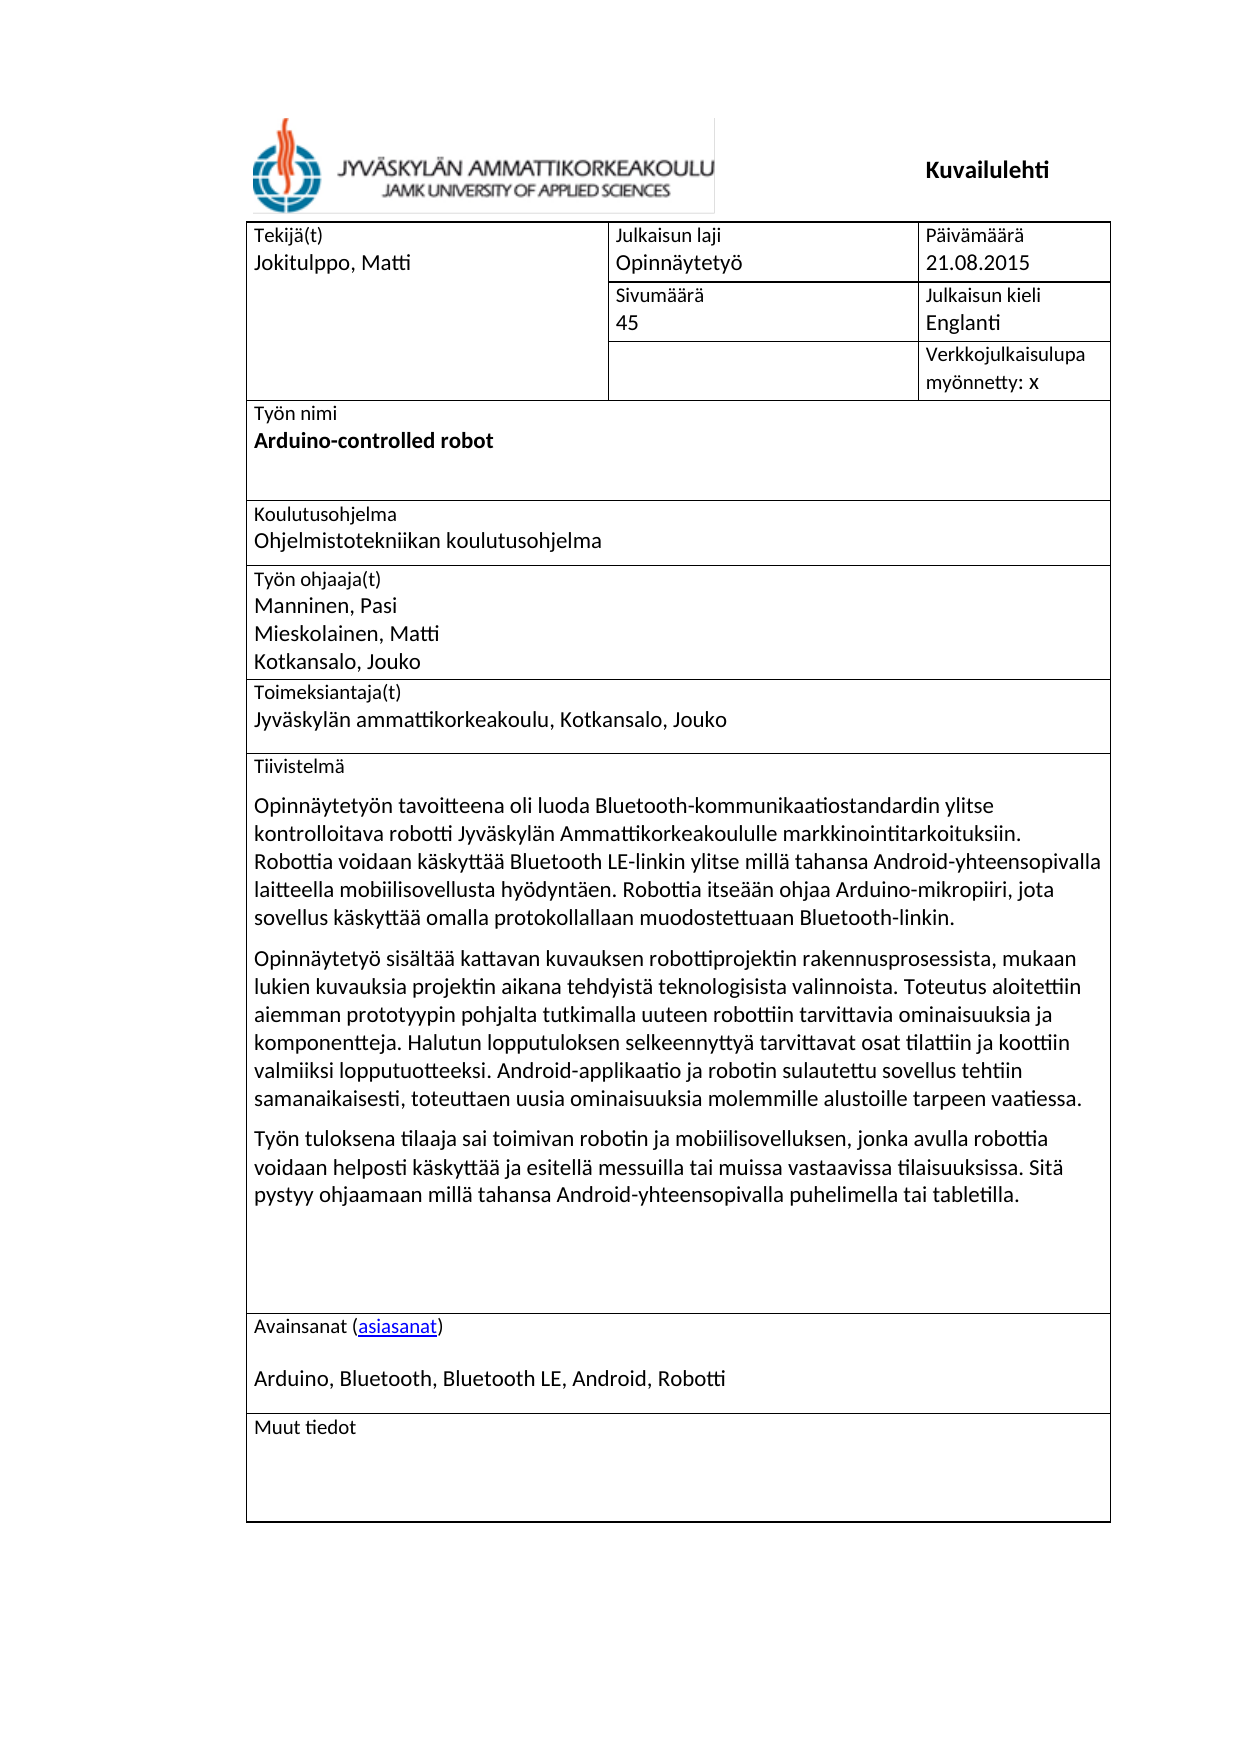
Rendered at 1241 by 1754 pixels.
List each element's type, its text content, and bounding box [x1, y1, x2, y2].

table_cell Verkkojulkaisulupa myönnetty: x [919, 342, 1110, 399]
table_cell Päivämäärä 21.08.2015 [919, 223, 1110, 281]
table_cell Muut tiedot [247, 1414, 1110, 1521]
table_cell Sivumäärä 45 [609, 283, 918, 341]
table_header Kuvailulehti [918, 118, 1110, 221]
table_cell Työn nimi Arduino-controlled robot [247, 401, 1110, 500]
table_cell Avainsanat (asiasanat) Arduino, Bluetooth, Bluetooth LE, Android, Robotti [247, 1314, 1110, 1413]
table_cell Työn ohjaaja(t) Manninen, Pasi Mieskolainen, Matti Kotkansalo, Jouko [247, 566, 1110, 678]
table_header [247, 118, 918, 221]
table_cell Julkaisun laji Opinnäytetyö [609, 223, 918, 281]
table_cell Tekijä(t) Jokitulppo, Matti [247, 223, 608, 399]
picture [253, 118, 718, 215]
table_cell [609, 342, 918, 399]
table_cell Koulutusohjelma Ohjelmistotekniikan koulutusohjelma [247, 501, 1110, 565]
table_cell Toimeksiantaja(t) Jyväskylän ammattikorkeakoulu, Kotkansalo, Jouko [247, 680, 1110, 752]
table_cell Julkaisun kieli Englanti [919, 283, 1110, 341]
table_cell Tiivistelmä Opinnäytetyön tavoitteena oli luoda Bluetooth-kommunikaatiostandardin ylitse kontrolloitava robotti Jyväskylän Ammattikorkeakoululle markkinointitarkoituksiin. Robottia voidaan käskyttää Bluetooth LE-linkin ylitse millä tahansa Android-yhteensopivalla laitteella mobiilisovellusta hyödyntäen. Robottia itseään ohjaa Arduino-mikropiiri, jota sovellus käskyttää omalla protokollallaan muodostettuaan Bluetooth-linkin. Opinnäytetyö sisältää kattavan kuvauksen robottiprojektin rakennusprosessista, mukaan lukien kuvauksia projektin aikana tehdyistä teknologisista valinnoista. Toteutus aloitettiin aiemman prototyypin pohjalta tutkimalla uuteen robottiin tarvittavia ominaisuuksia ja komponentteja. Halutun lopputuloksen selkeennyttyä tarvittavat osat tilattiin ja koottiin valmiiksi lopputuotteeksi. Android-applikaatio ja robotin sulautettu sovellus tehtiin samanaikaisesti, toteuttaen uusia ominaisuuksia molemmille alustoille tarpeen vaatiessa. Työn tuloksena tilaaja sai toimivan robotin ja mobiilisovelluksen, jonka avulla robottia voidaan helposti käskyttää ja esitellä messuilla tai muissa vastaavissa tilaisuuksissa. Sitä pystyy ohjaamaan millä tahansa Android-yhteensopivalla puhelimella tai tabletilla. [247, 754, 1110, 1313]
